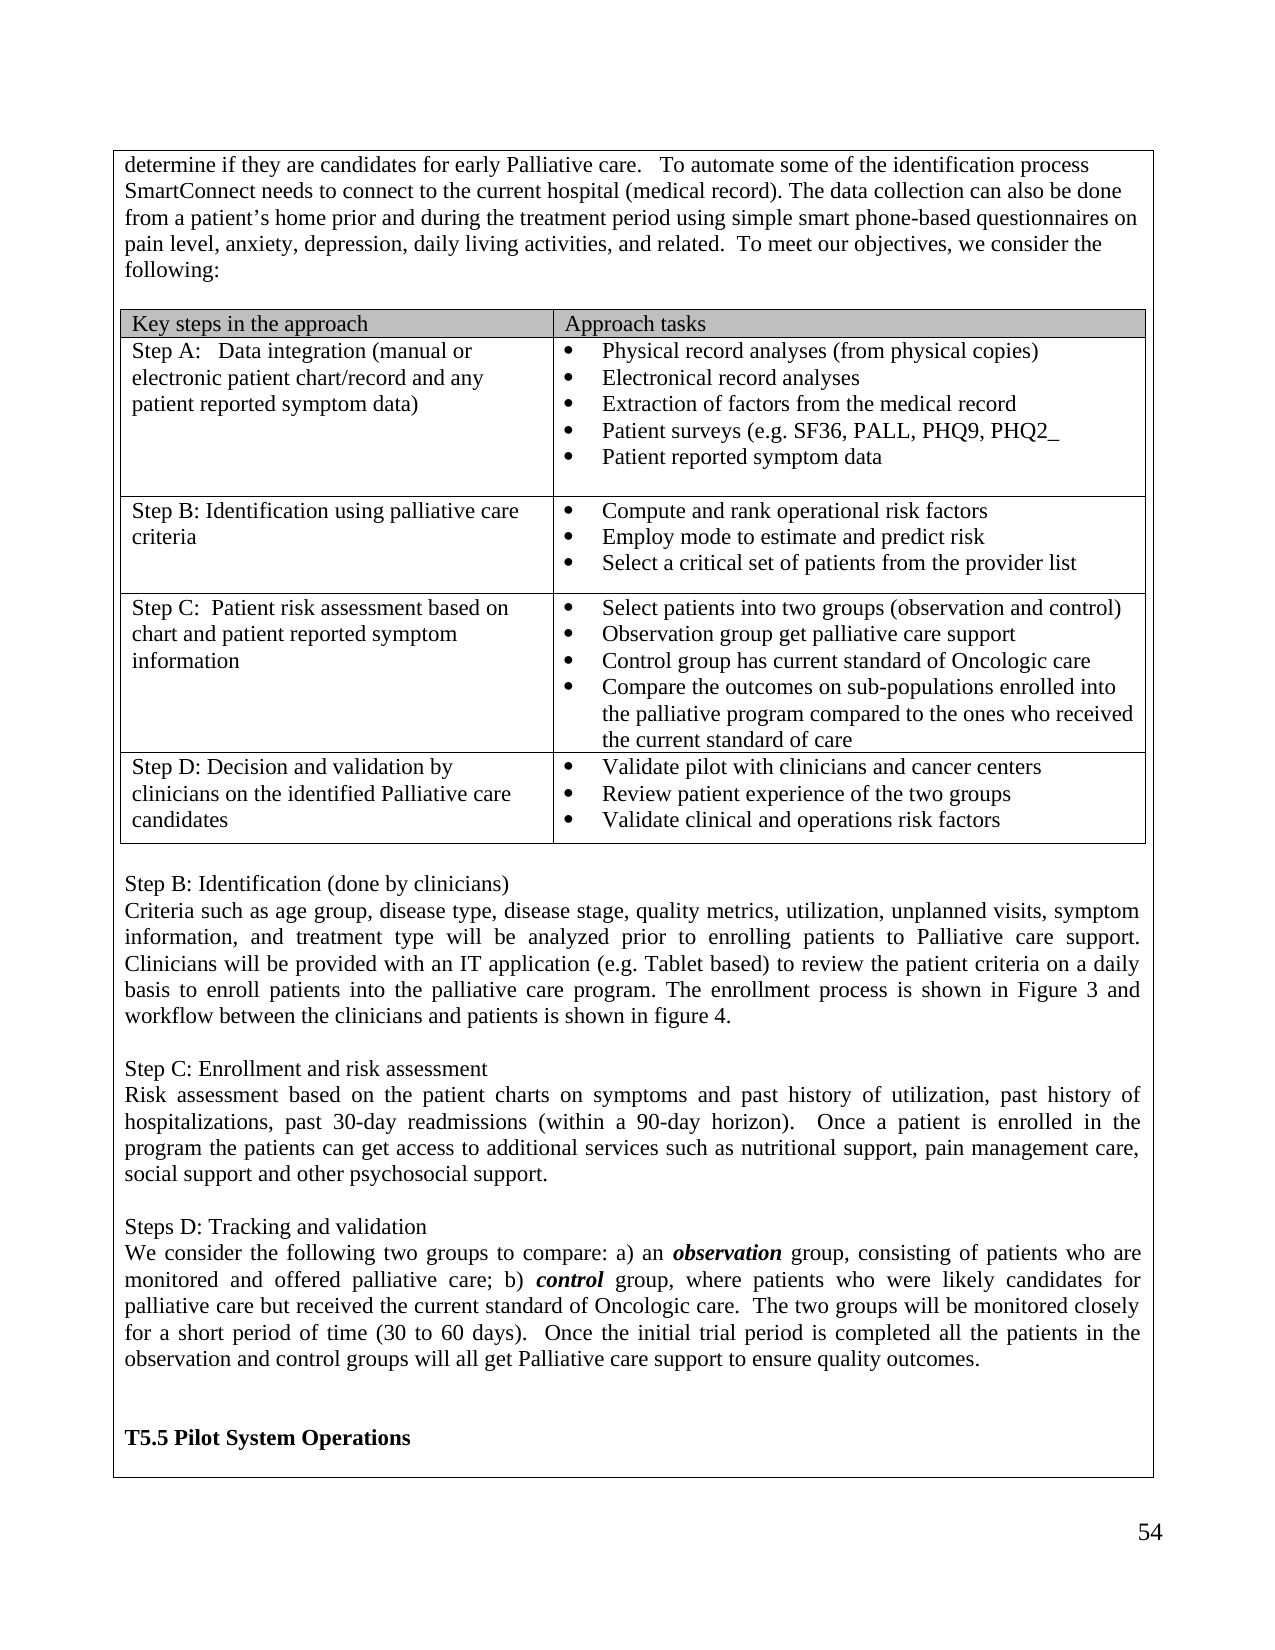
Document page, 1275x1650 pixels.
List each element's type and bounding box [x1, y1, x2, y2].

table_cell [114, 151, 1153, 1477]
